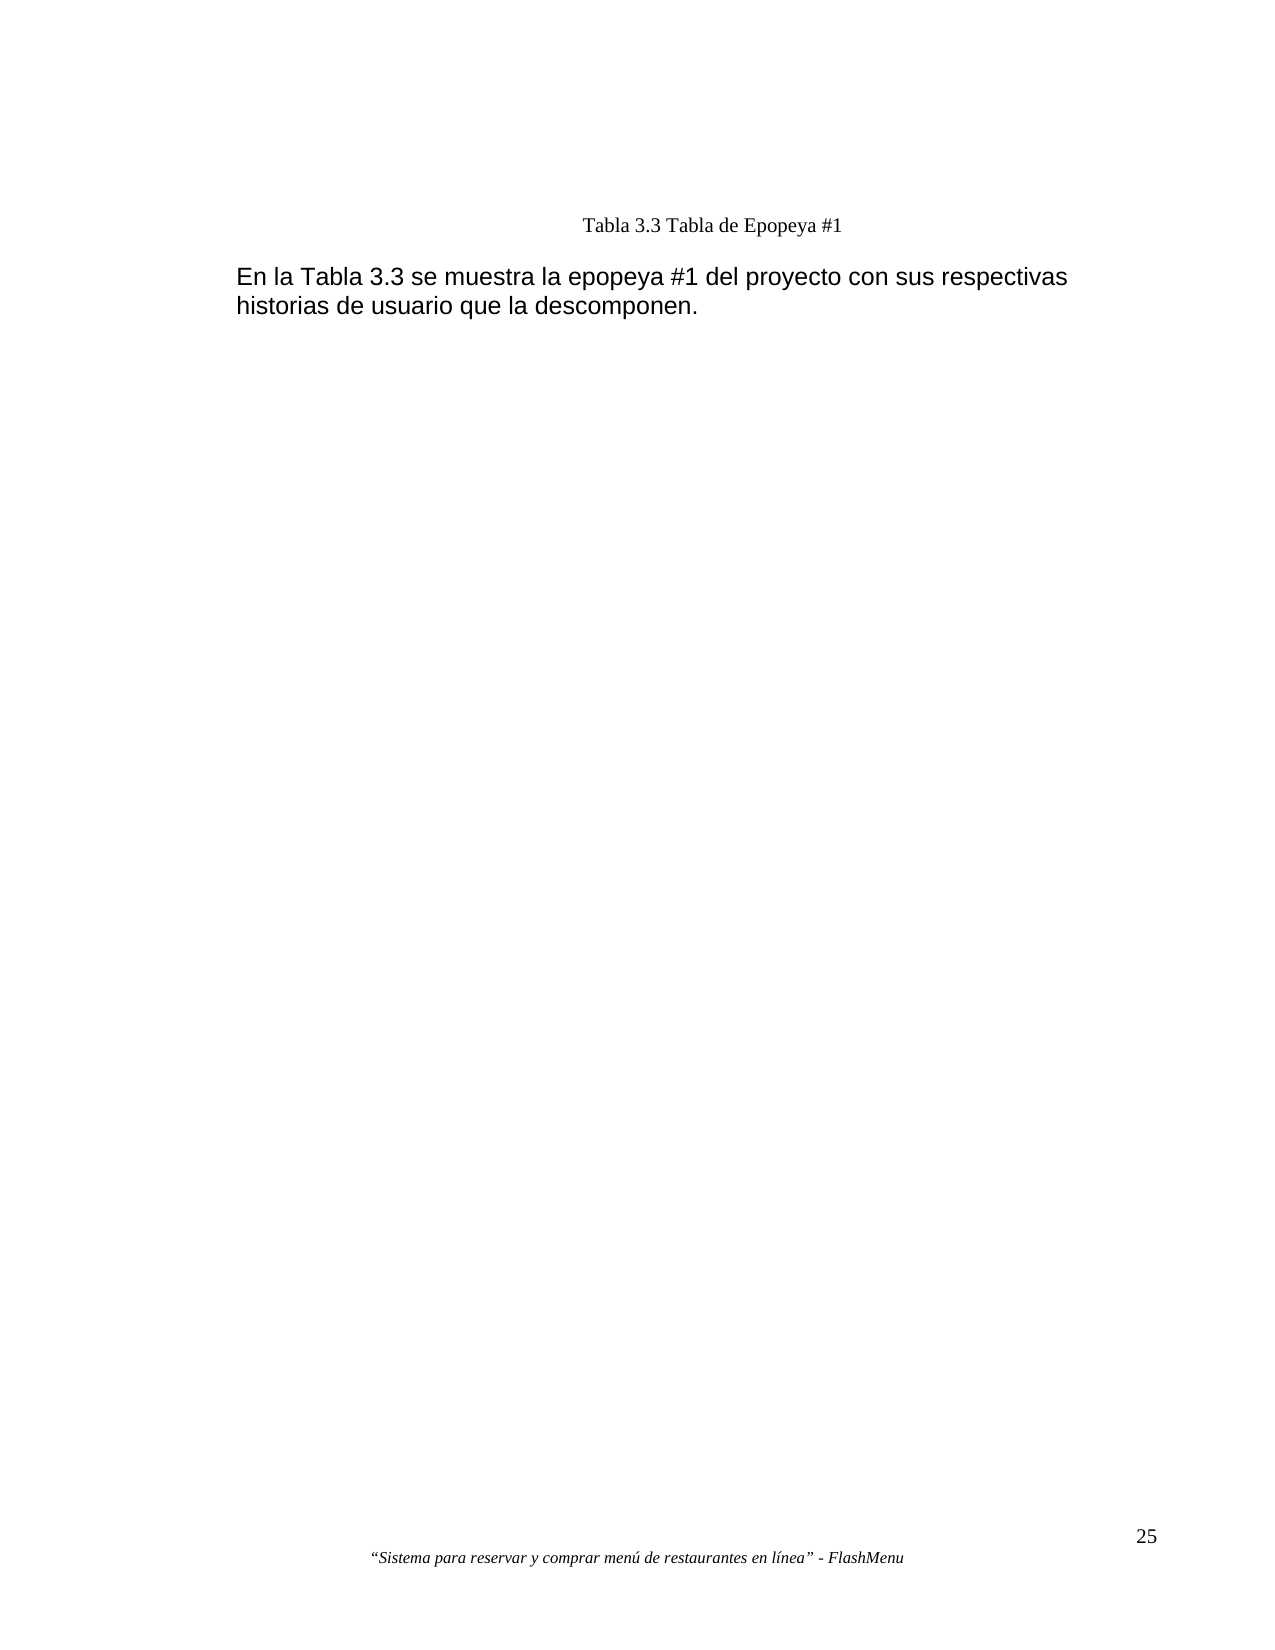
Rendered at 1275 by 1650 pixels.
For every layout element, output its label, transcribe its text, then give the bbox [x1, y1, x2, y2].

text En la Tabla 3.3 se muestra la epopeya #1 del proyecto con sus respectivas historias de usuario que la descomponen. [236, 262, 1157, 319]
